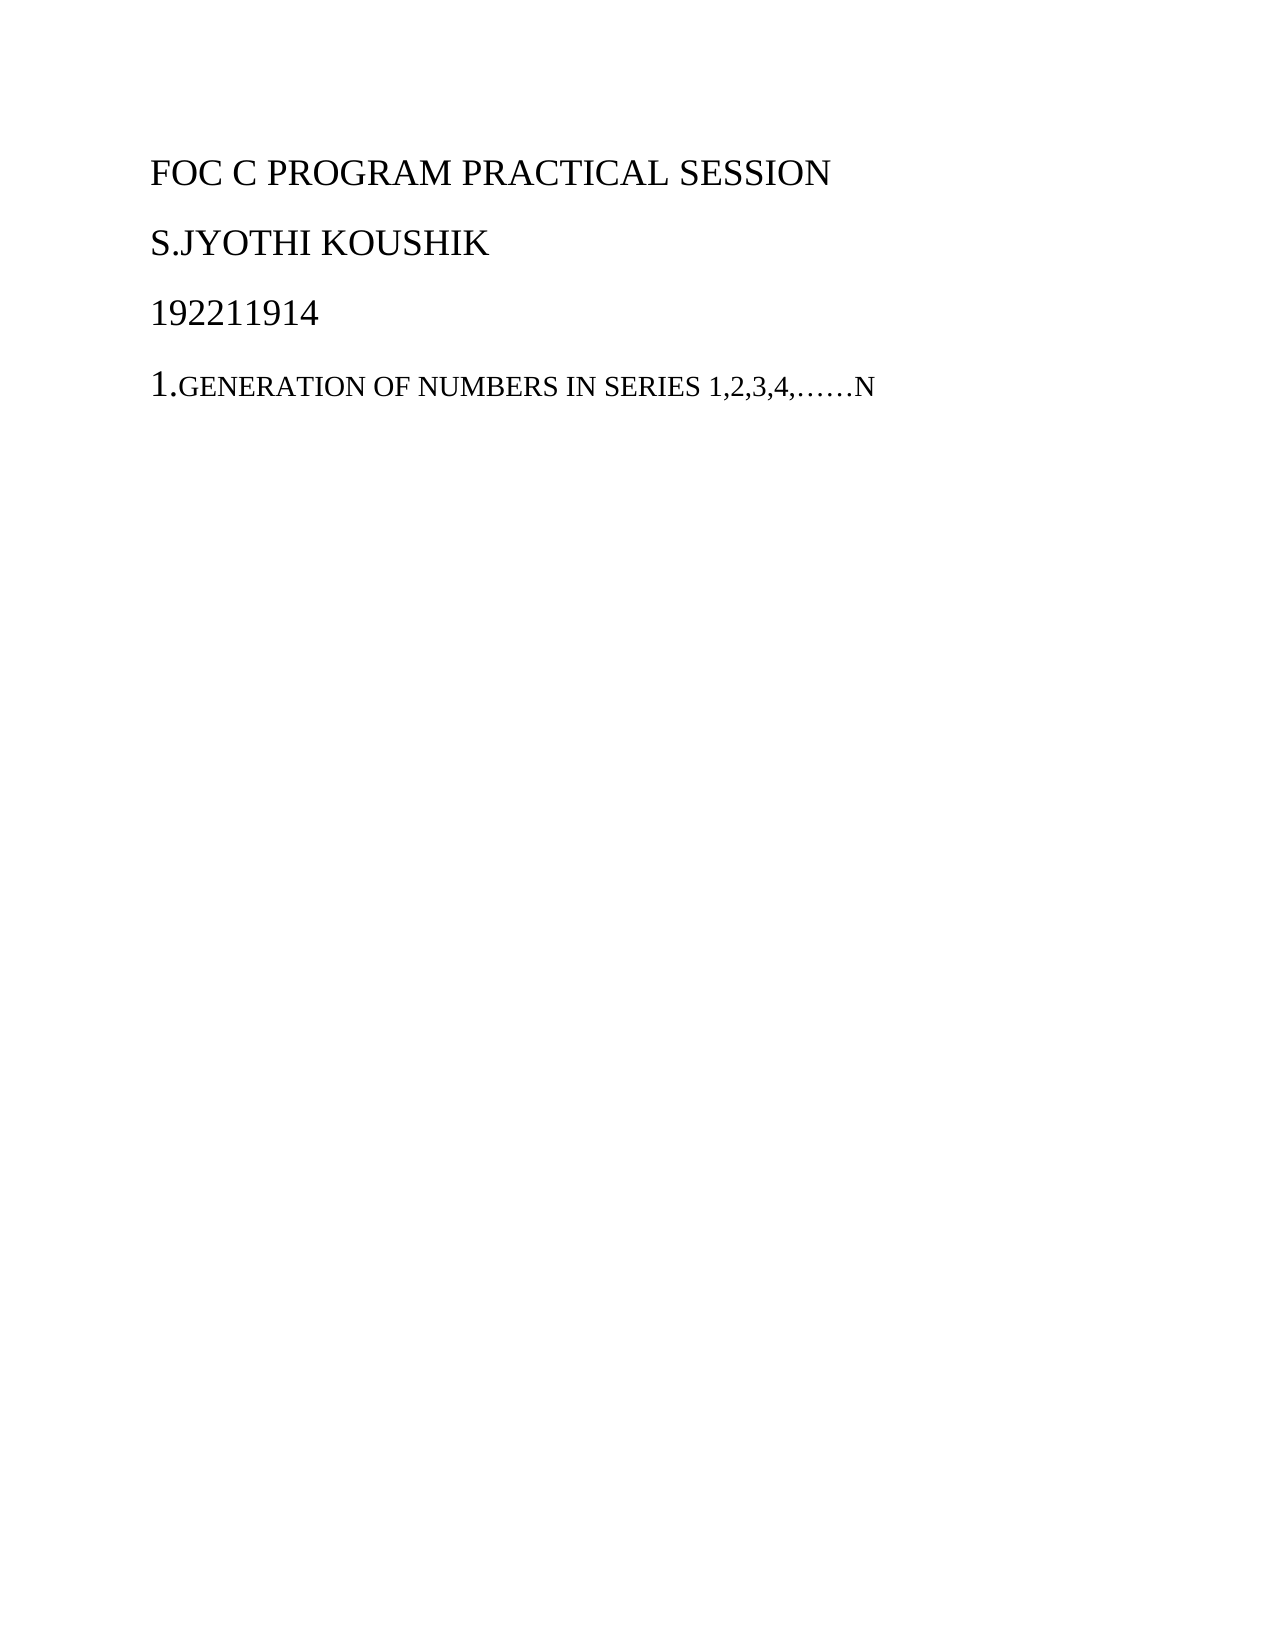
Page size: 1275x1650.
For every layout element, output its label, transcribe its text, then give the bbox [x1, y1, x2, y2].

text 192211914 [150, 291, 1125, 334]
text S.JYOTHI KOUSHIK [150, 220, 1125, 263]
text 1.GENERATION OF NUMBERS IN SERIES 1,2,3,4,……N [150, 361, 1125, 404]
text FOC C PROGRAM PRACTICAL SESSION [150, 150, 1125, 193]
